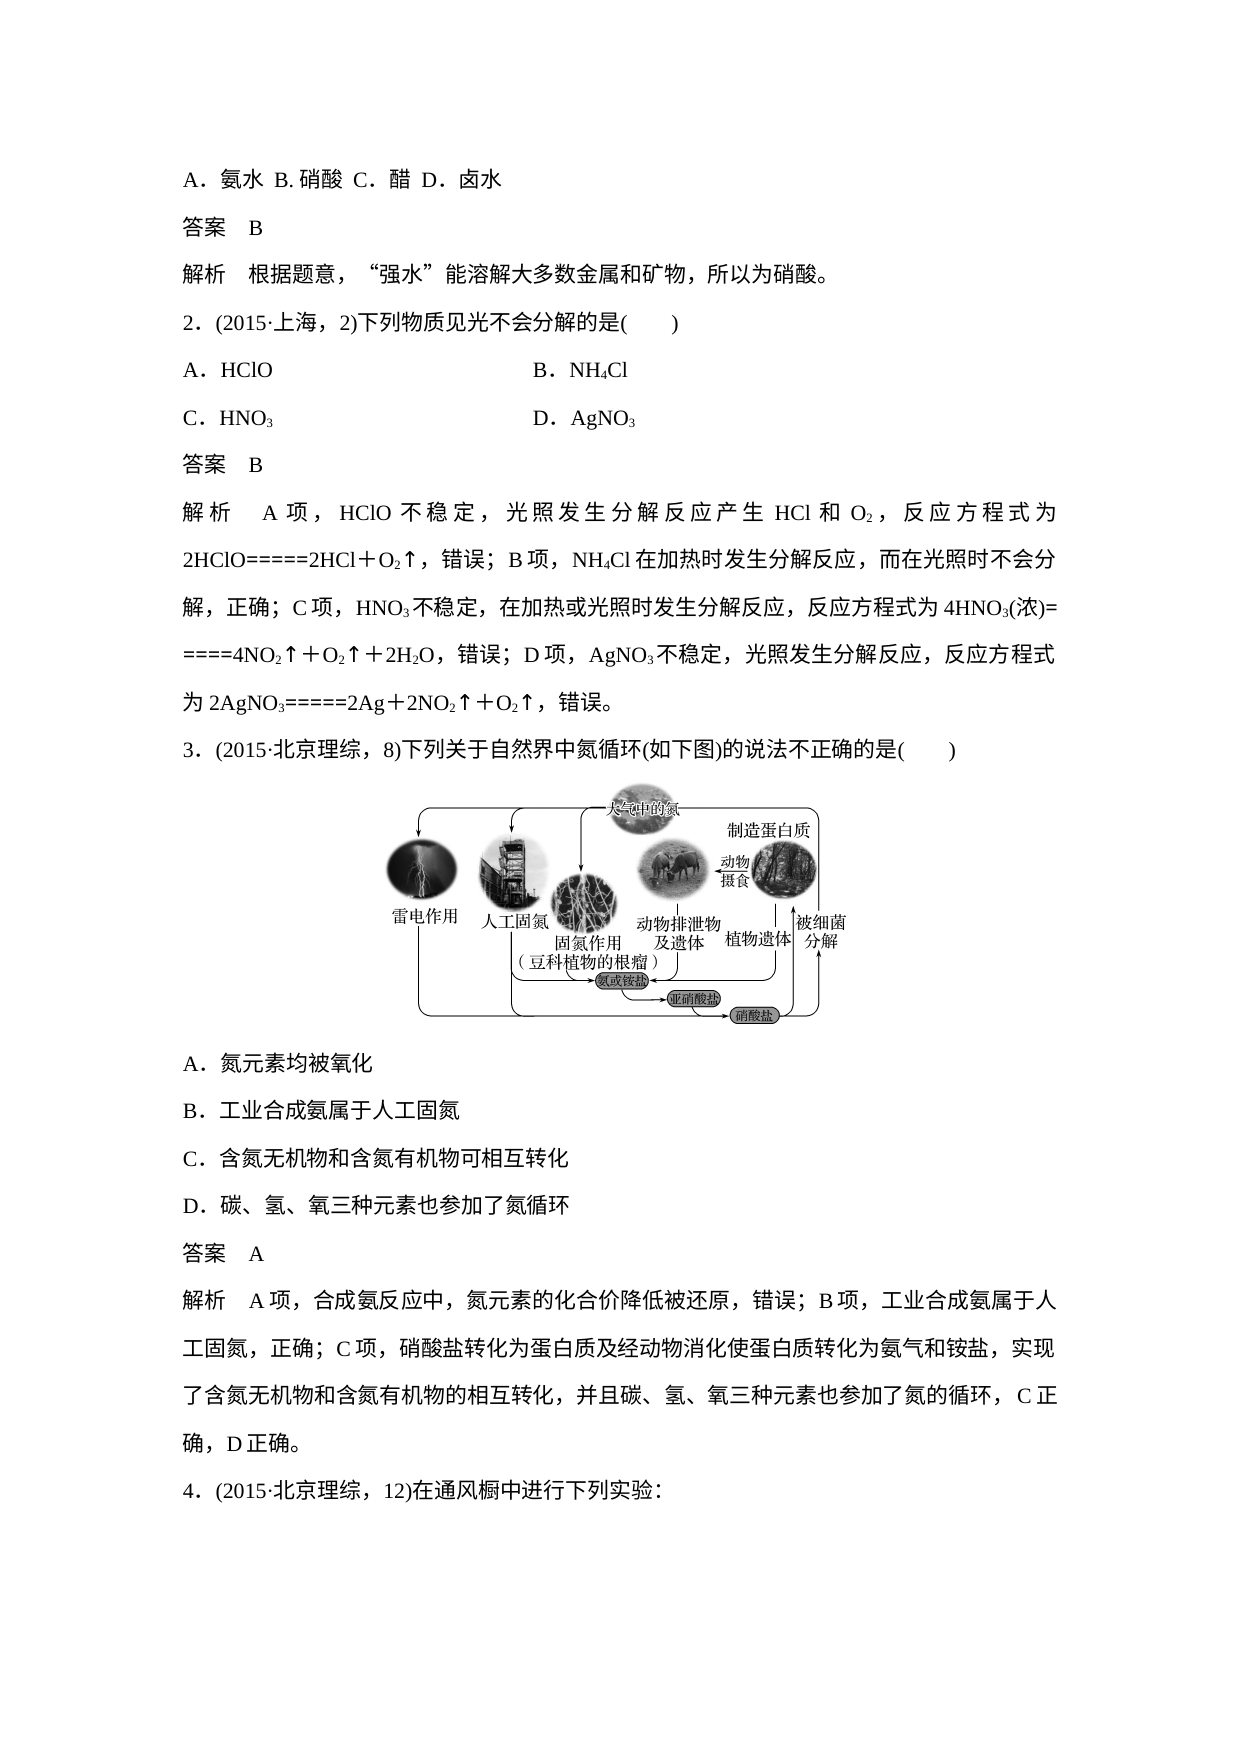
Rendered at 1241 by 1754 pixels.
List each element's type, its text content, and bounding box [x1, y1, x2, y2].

text D．碳、氢、氧三种元素也参加了氮循环 [183, 1188, 1058, 1220]
text 2．(2015·上海，2)下列物质见光不会分解的是( ) [183, 304, 1058, 336]
text C．含氮无机物和含氮有机物可相互转化 [183, 1141, 1058, 1173]
text 解析 A项，HClO不稳定，光照发生分解反应产生HCl和O2，反应方程式为2HClO2HCl＋O2↑，错误；B项，NH4Cl在加热时发生分解反应，而在光照时不会分解，正确；C项，HNO3不稳定，在加热或光照时发生分解反应，反应方程式为4HNO3(浓)4NO2↑＋O2↑＋2H2O，错误；D项，AgNO3不稳定，光照发生分解反应，反应方程式为2AgNO32Ag＋2NO2↑＋O2↑，错误。 [183, 494, 1058, 717]
text C．HNO3 D．AgNO3 [183, 399, 1058, 431]
text 答案 B [183, 209, 1058, 241]
text A．HClO B．NH4Cl [183, 352, 1058, 384]
text A．氨水 B. 硝酸 C．醋 D．卤水 [183, 162, 1058, 194]
text 解析 A项，合成氨反应中，氮元素的化合价降低被还原，错误；B项，工业合成氨属于人工固氮，正确；C项，硝酸盐转化为蛋白质及经动物消化使蛋白质转化为氨气和铵盐，实现了含氮无机物和含氮有机物的相互转化，并且碳、氢、氧三种元素也参加了氮的循环，C正确，D正确。 [183, 1283, 1058, 1458]
text 解析 根据题意，“强水”能溶解大多数金属和矿物，所以为硝酸。 [183, 257, 1058, 289]
text 答案 A [183, 1236, 1058, 1268]
text 答案 B [183, 447, 1058, 479]
picture [381, 779, 859, 1031]
text A．氮元素均被氧化 [183, 1046, 1058, 1078]
text 3．(2015·北京理综，8)下列关于自然界中氮循环(如下图)的说法不正确的是( ) [183, 732, 1058, 764]
text 4．(2015·北京理综，12)在通风橱中进行下列实验： [183, 1473, 1058, 1505]
text B．工业合成氨属于人工固氮 [183, 1093, 1058, 1125]
